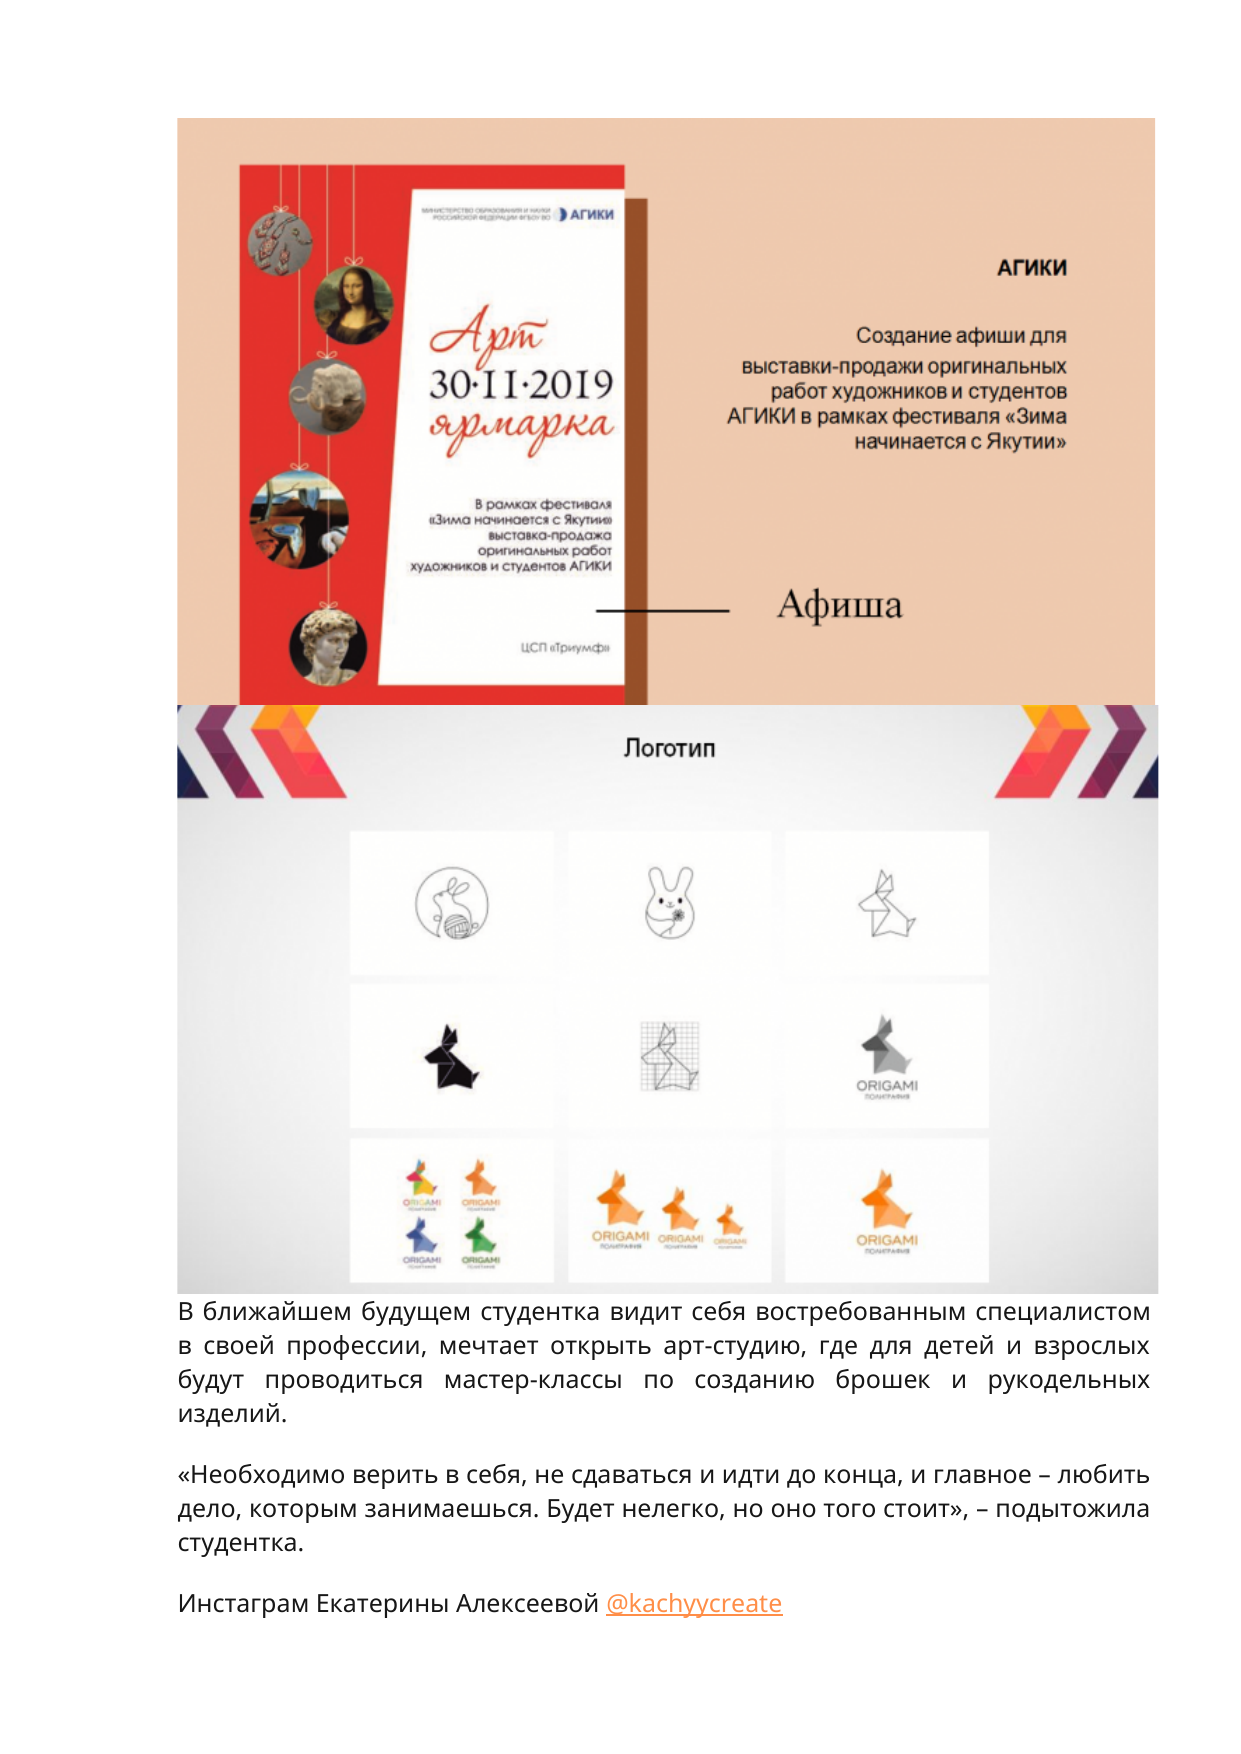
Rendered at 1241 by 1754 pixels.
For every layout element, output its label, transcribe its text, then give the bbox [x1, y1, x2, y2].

picture [177, 118, 1159, 1294]
text Инстаграм Екатерины Алексеевой @kachyycreate [177, 1585, 1152, 1619]
text «Необходимо верить в себя, не сдаваться и идти до конца, и главное – любить дело, которым занимаешься. Будет нелегко, но оно того стоит», – подытожила студентка. [177, 1457, 1152, 1559]
text В ближайшем будущем студентка видит себя востребованным специалистом в своей профессии, мечтает открыть арт-студию, где для детей и взрослых будут проводиться мастер-классы по созданию брошек и рукодельных изделий. [177, 1294, 1152, 1430]
